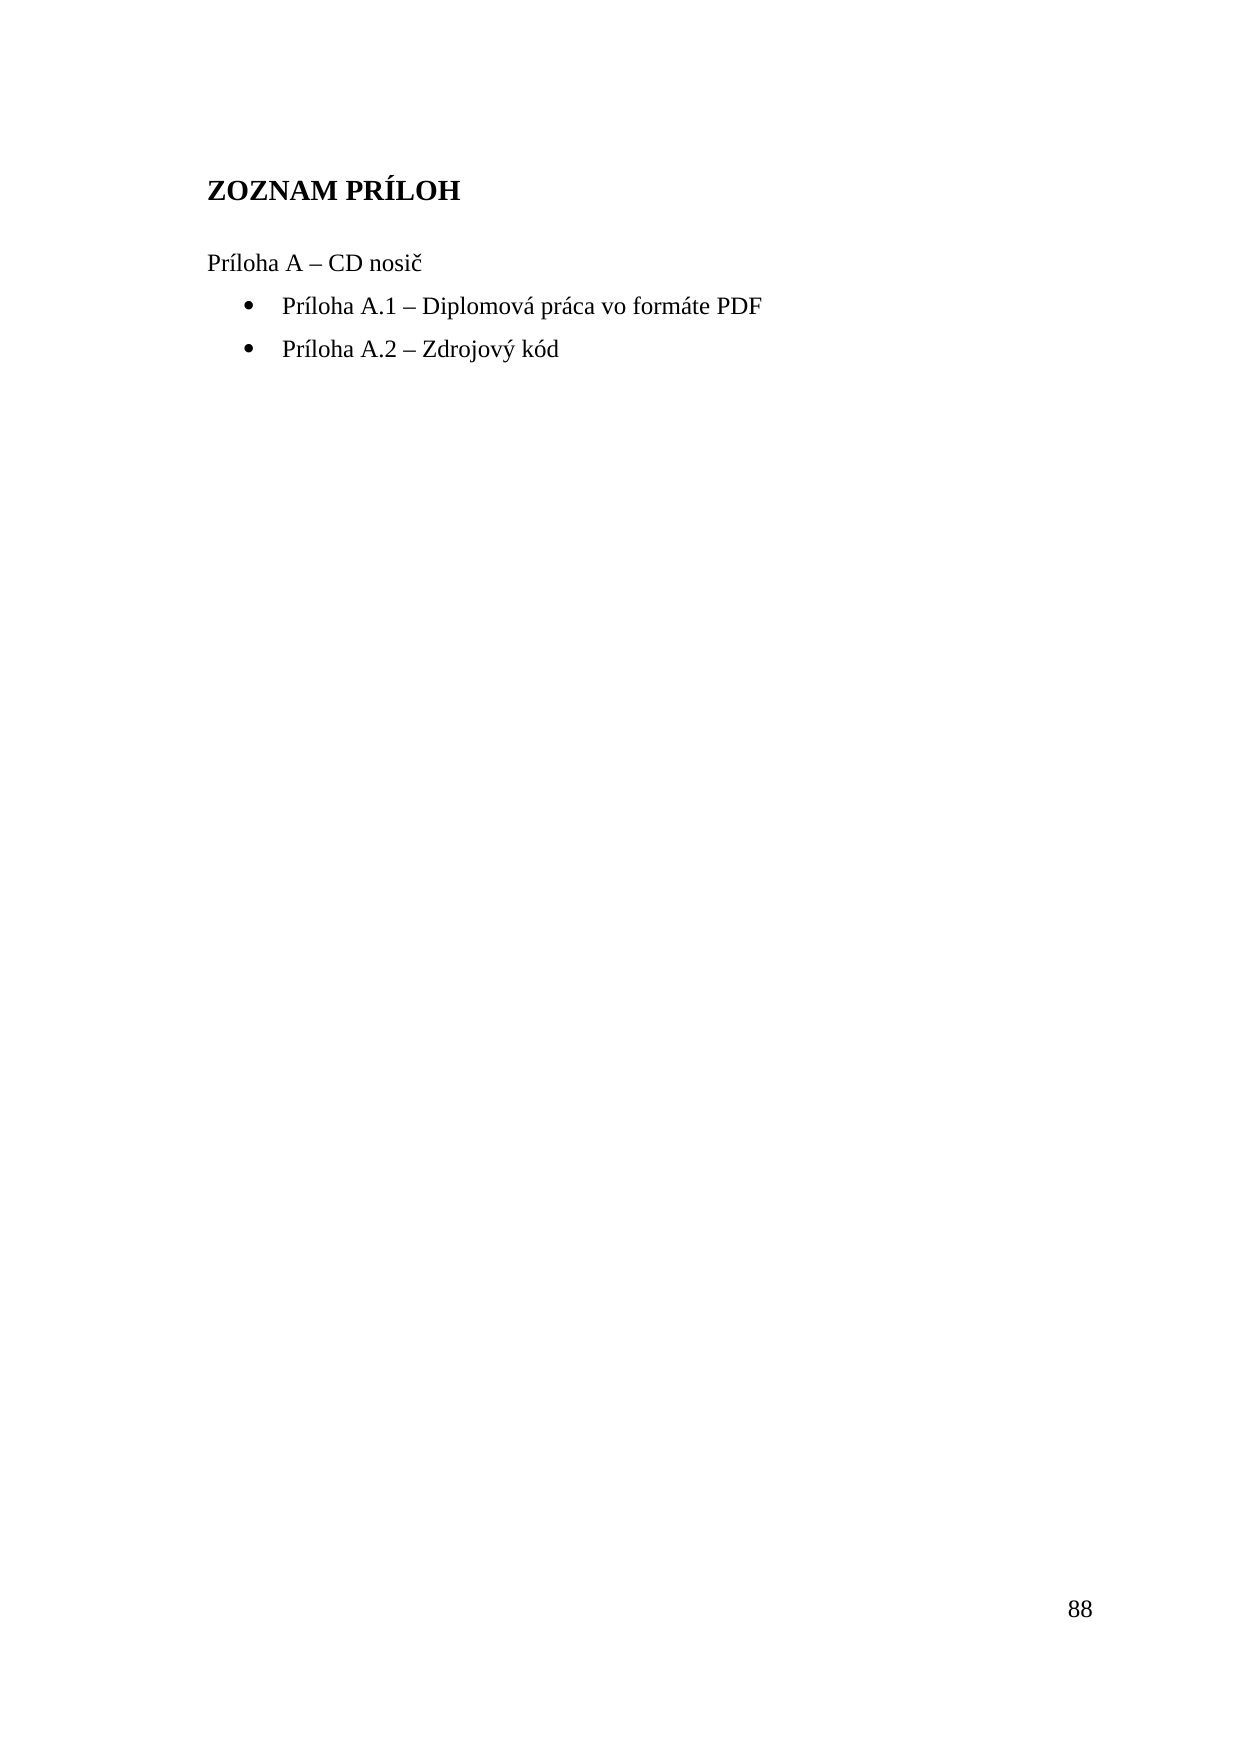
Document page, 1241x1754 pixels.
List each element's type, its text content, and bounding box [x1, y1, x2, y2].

list Príloha A.1 – Diplomová práca vo formáte PDF [244, 291, 1092, 320]
subtitle Zoznam príloh [207, 173, 1092, 206]
text Príloha A – CD nosič [207, 248, 1092, 277]
list Príloha A.2 – Zdrojový kód [244, 334, 1092, 363]
